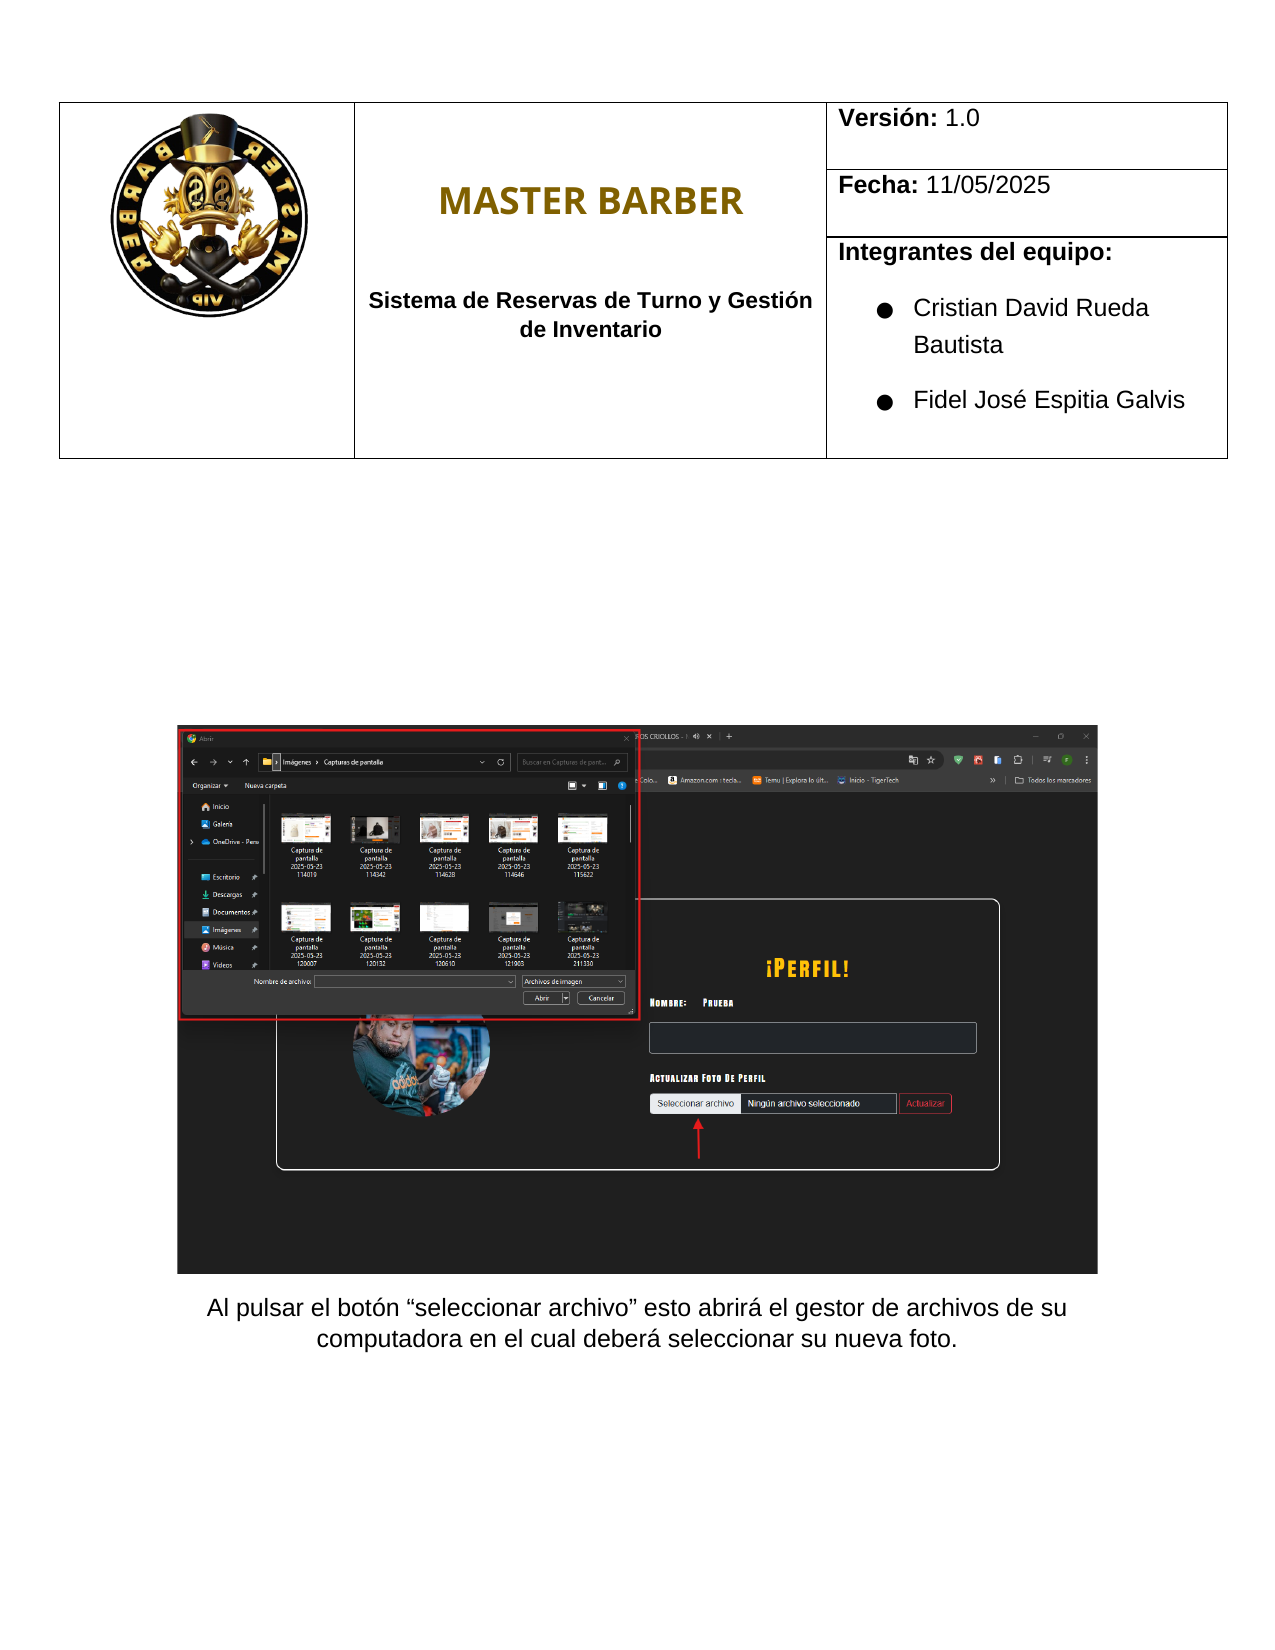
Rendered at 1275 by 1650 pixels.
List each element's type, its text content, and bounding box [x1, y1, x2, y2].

picture [177, 725, 1098, 1274]
text Al pulsar el botón “seleccionar archivo” esto abrirá el gestor de archivos de su computadora en el cual deberá seleccionar su nueva foto. [177, 1292, 1098, 1352]
picture [100, 102, 313, 321]
